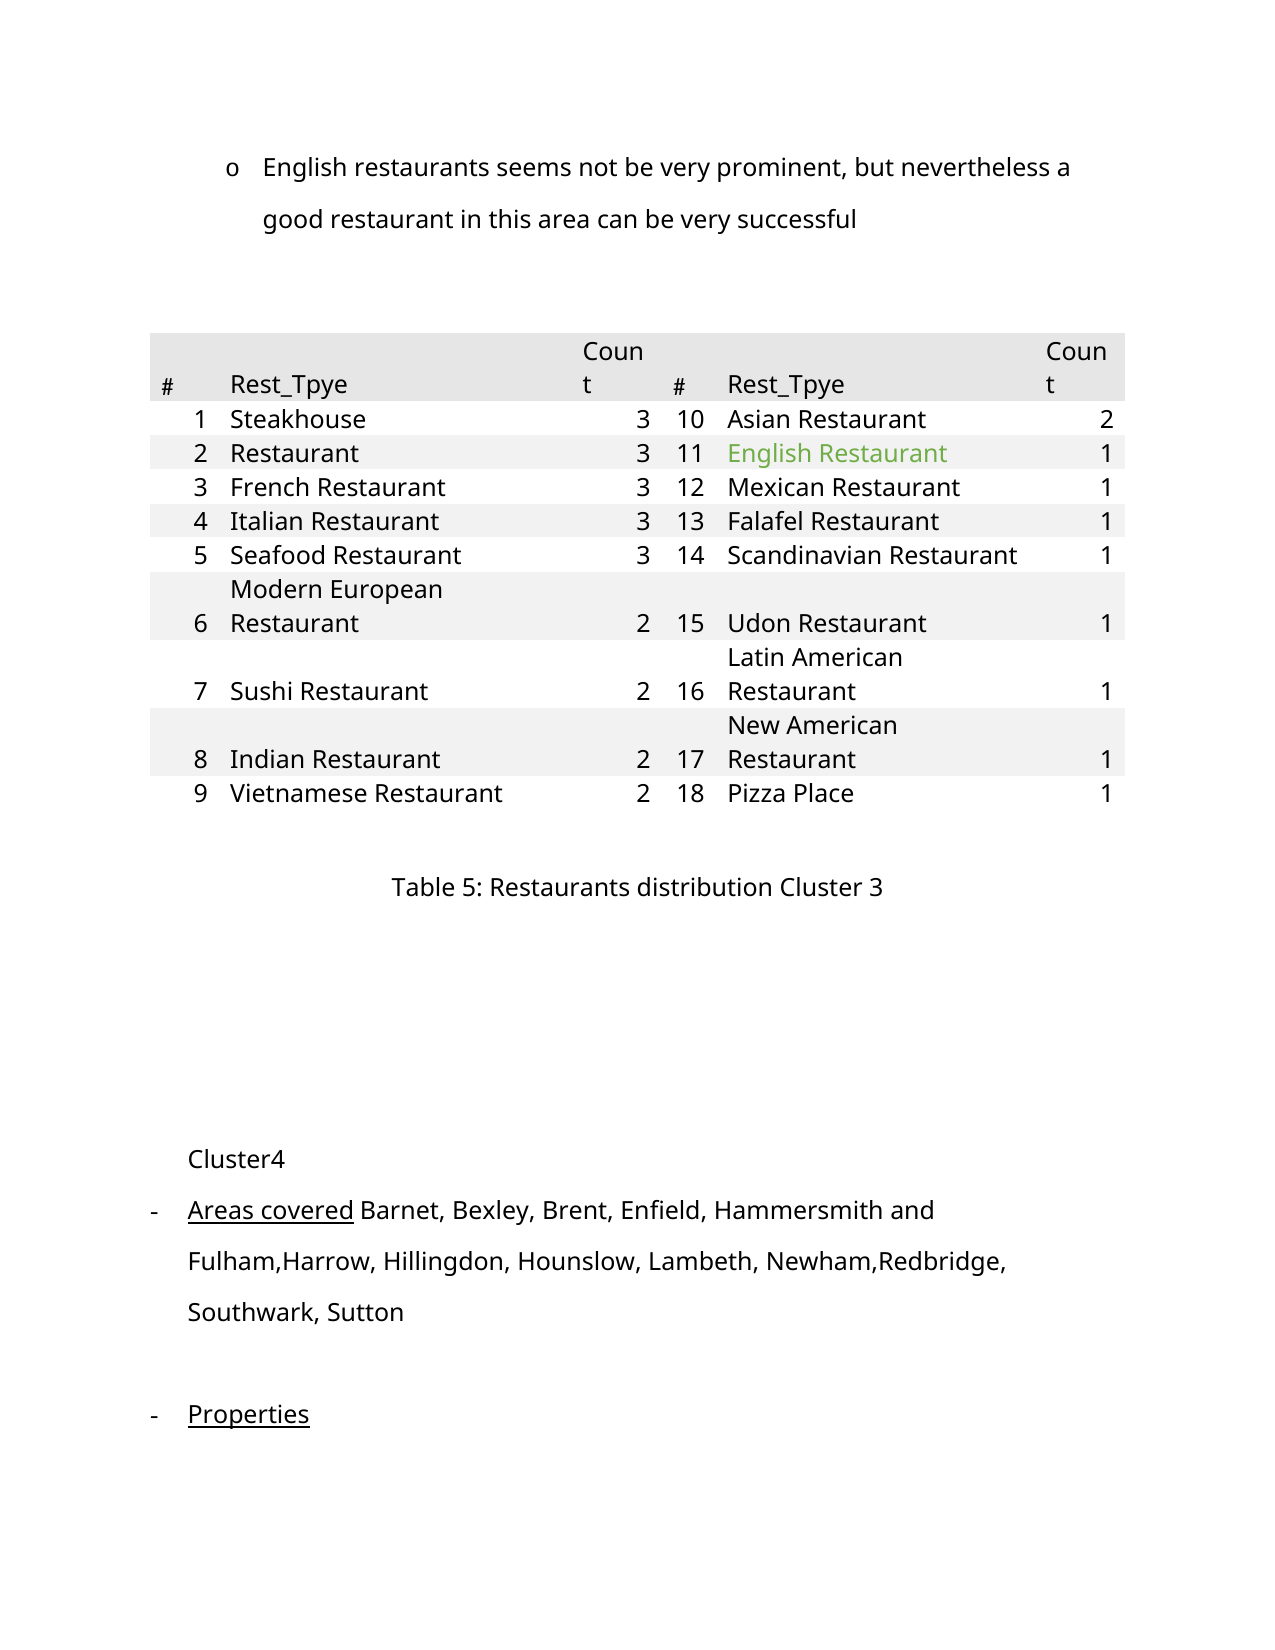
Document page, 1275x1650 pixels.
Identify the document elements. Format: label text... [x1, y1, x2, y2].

table_cell Indian Restaurant [219, 708, 571, 776]
table_cell 1 [1034, 538, 1125, 572]
table_cell 3 [571, 504, 662, 537]
table_cell Pizza Place [716, 776, 1034, 810]
table_cell Modern European Restaurant [219, 572, 571, 640]
table_cell 14 [662, 538, 716, 572]
table_cell Restaurant [219, 435, 571, 469]
table_cell 5 [150, 538, 219, 572]
table_cell 1 [1034, 572, 1125, 640]
table_cell 12 [662, 469, 716, 503]
table_cell 1 [150, 401, 219, 435]
table_cell 2 [571, 640, 662, 708]
table_cell 10 [662, 401, 716, 435]
table_cell Udon Restaurant [716, 572, 1034, 640]
table_header Rest_Tpye [219, 333, 571, 401]
table_cell 2 [1034, 401, 1125, 435]
table_cell Scandinavian Restaurant [716, 538, 1034, 572]
table_cell 3 [150, 469, 219, 503]
table_cell 1 [1034, 504, 1125, 537]
table_cell Steakhouse [219, 401, 571, 435]
table_cell New American Restaurant [716, 708, 1034, 776]
table_cell 2 [571, 776, 662, 810]
table_cell Latin American Restaurant [716, 640, 1034, 708]
table_cell 4 [150, 504, 219, 537]
table_header # [150, 333, 219, 401]
table_cell French Restaurant [219, 469, 571, 503]
table_cell 15 [662, 572, 716, 640]
table_cell 2 [571, 572, 662, 640]
table_cell 13 [662, 504, 716, 537]
list Properties [150, 1397, 1125, 1431]
table_cell 1 [1034, 435, 1125, 469]
table_header Rest_Tpye [716, 333, 1034, 401]
table_cell 2 [150, 435, 219, 469]
table_header Count [1034, 333, 1125, 401]
table_cell 9 [150, 776, 219, 810]
table_cell Falafel Restaurant [716, 504, 1034, 537]
table_cell 17 [662, 708, 716, 776]
table_header Count [571, 333, 662, 401]
table_cell Seafood Restaurant [219, 538, 571, 572]
table_cell 3 [571, 401, 662, 435]
table_cell 2 [571, 708, 662, 776]
table_cell 1 [1034, 776, 1125, 810]
table_header # [662, 333, 716, 401]
table_cell 3 [571, 435, 662, 469]
table_cell 6 [150, 572, 219, 640]
table_cell 1 [1034, 640, 1125, 708]
list Areas covered Barnet, Bexley, Brent, Enfield, Hammersmith and Fulham,Harrow, Hillingdon, Hounslow, Lambeth, Newham,Redbridge, Southwark, Sutton [150, 1193, 1125, 1329]
table_cell English Restaurant [716, 435, 1034, 469]
table_cell 18 [662, 776, 716, 810]
table_cell Vietnamese Restaurant [219, 776, 571, 810]
list English restaurants seems not be very prominent, but nevertheless a good restaurant in this area can be very successful [225, 150, 1125, 235]
table_cell Sushi Restaurant [219, 640, 571, 708]
table_cell 7 [150, 640, 219, 708]
table_cell 11 [662, 435, 716, 469]
table_cell 16 [662, 640, 716, 708]
table_cell Asian Restaurant [716, 401, 1034, 435]
table_cell 3 [571, 538, 662, 572]
table_cell Italian Restaurant [219, 504, 571, 537]
list Cluster4 [187, 1142, 1125, 1176]
text Table 5: Restaurants distribution Cluster 3 [150, 869, 1125, 904]
table_cell 1 [1034, 708, 1125, 776]
table_cell Mexican Restaurant [716, 469, 1034, 503]
table_cell 8 [150, 708, 219, 776]
table_cell 1 [1034, 469, 1125, 503]
table_cell 3 [571, 469, 662, 503]
